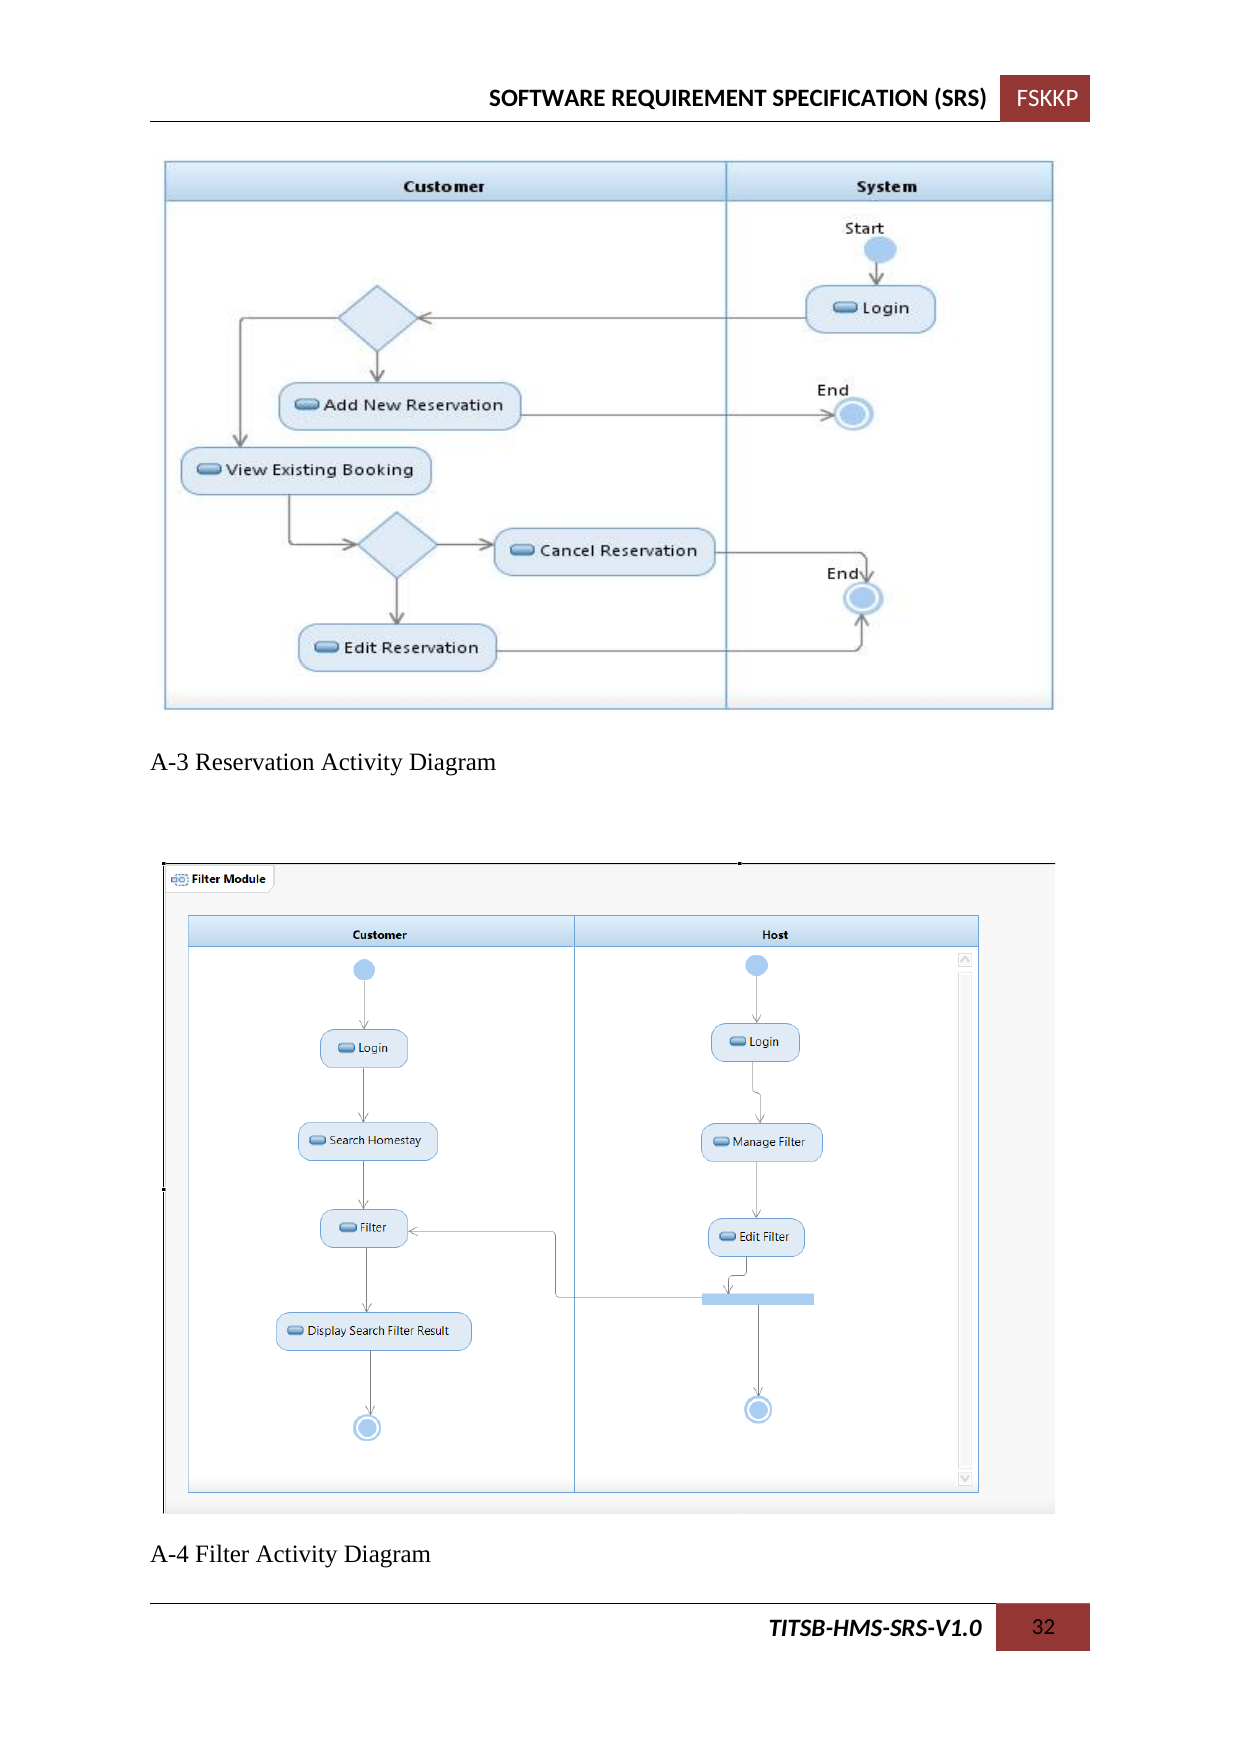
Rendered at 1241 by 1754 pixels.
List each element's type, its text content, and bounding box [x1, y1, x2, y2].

text A-3 Reservation Activity Diagram [150, 747, 1090, 776]
text A-4 Filter Activity Diagram [150, 1539, 1090, 1568]
picture [150, 854, 1056, 1514]
picture [150, 150, 1070, 722]
